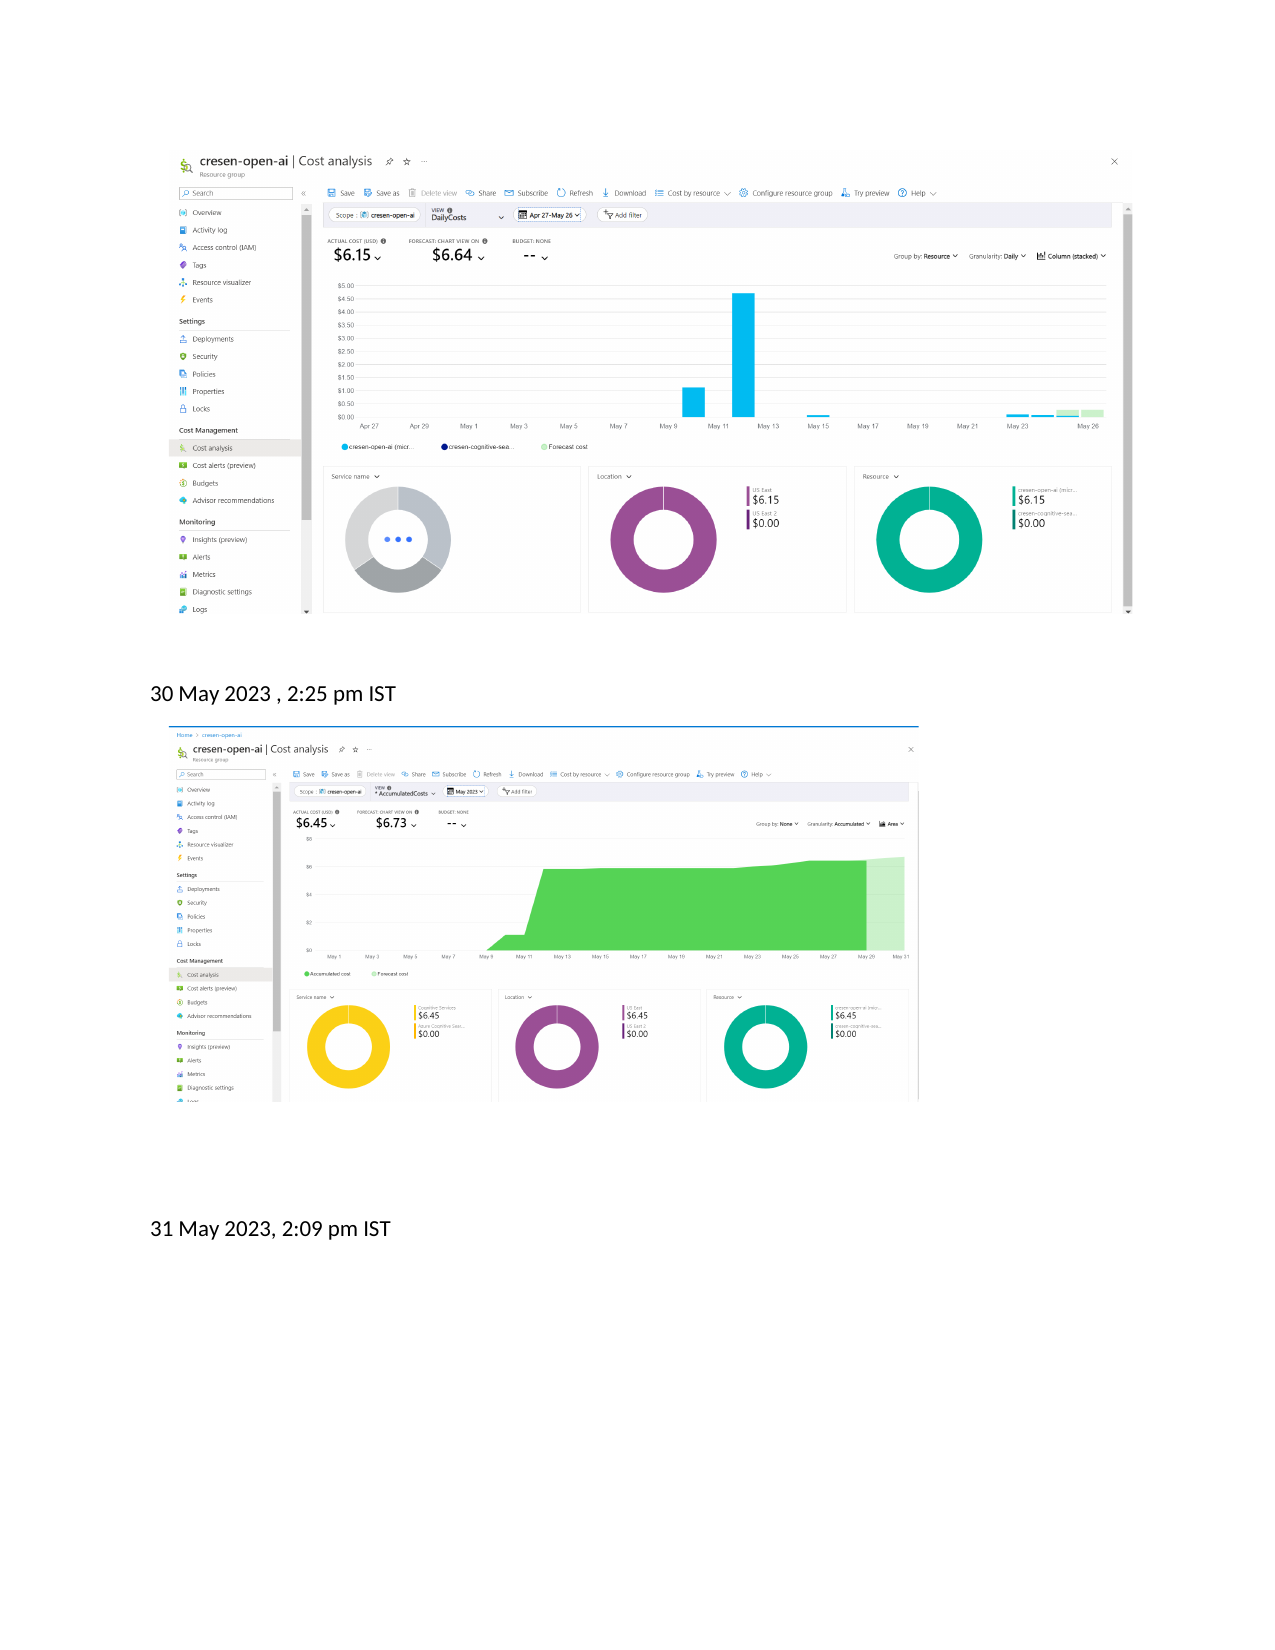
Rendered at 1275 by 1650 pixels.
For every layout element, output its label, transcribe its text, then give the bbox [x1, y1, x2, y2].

text 31 May 2023, 2:09 pm IST [150, 1214, 1125, 1242]
text 30 May 2023 , 2:25 pm IST [150, 679, 1125, 707]
